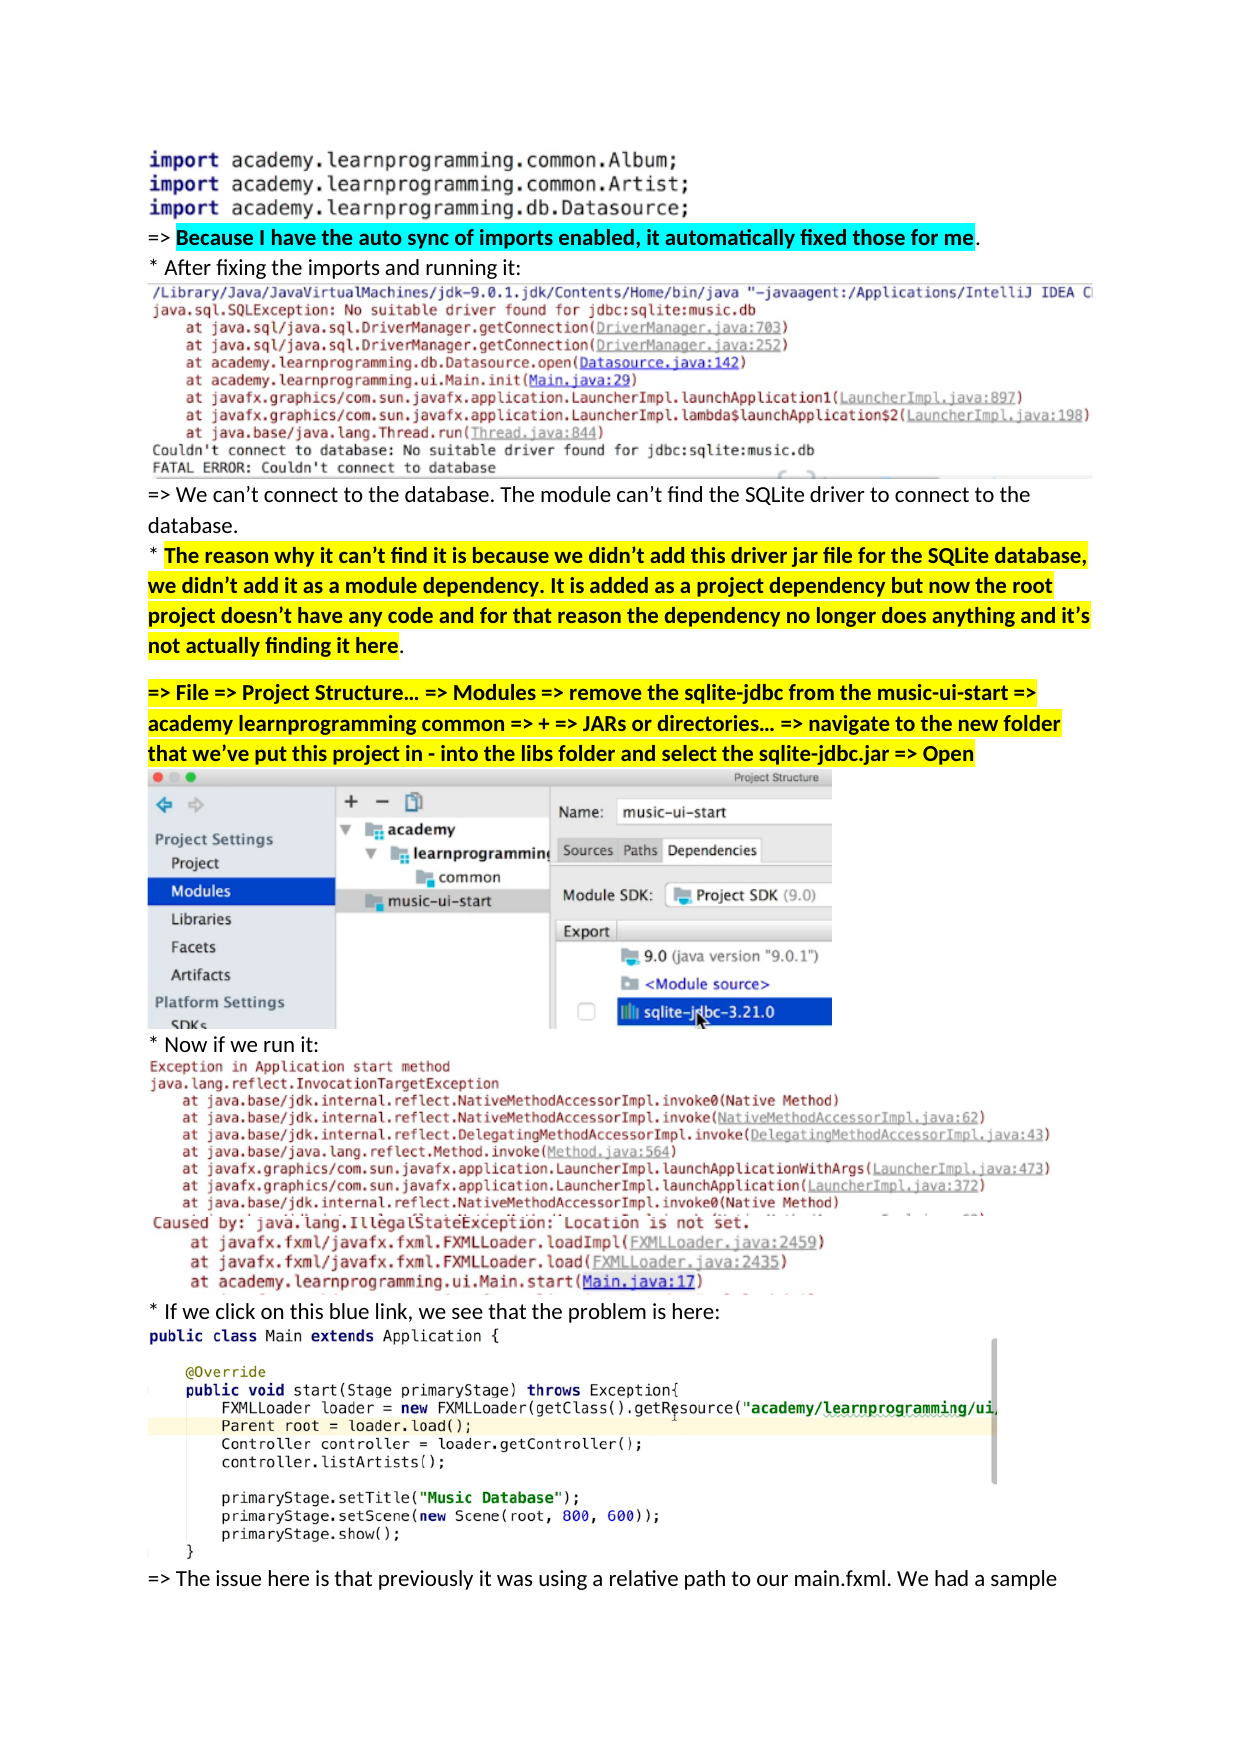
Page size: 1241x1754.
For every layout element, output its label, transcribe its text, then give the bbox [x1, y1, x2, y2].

text => Because I have the auto sync of imports enabled, it automatically fixed those for me. * After fixing the imports and running it: => We can’t connect to the database. The module can’t find the SQLite driver to connect to the database. * The reason why it can’t find it is because we didn’t add this driver jar file for the SQLite database, we didn’t add it as a module dependency. It is added as a project dependency but now the root project doesn’t have any code and for that reason the dependency no longer does anything and it’s not actually finding it here. [148, 479, 1093, 660]
picture [147, 769, 832, 1029]
picture [147, 1060, 1053, 1216]
picture [147, 1217, 832, 1295]
picture [147, 1327, 998, 1562]
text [148, 678, 1093, 1592]
picture [147, 147, 694, 221]
picture [147, 283, 1093, 479]
